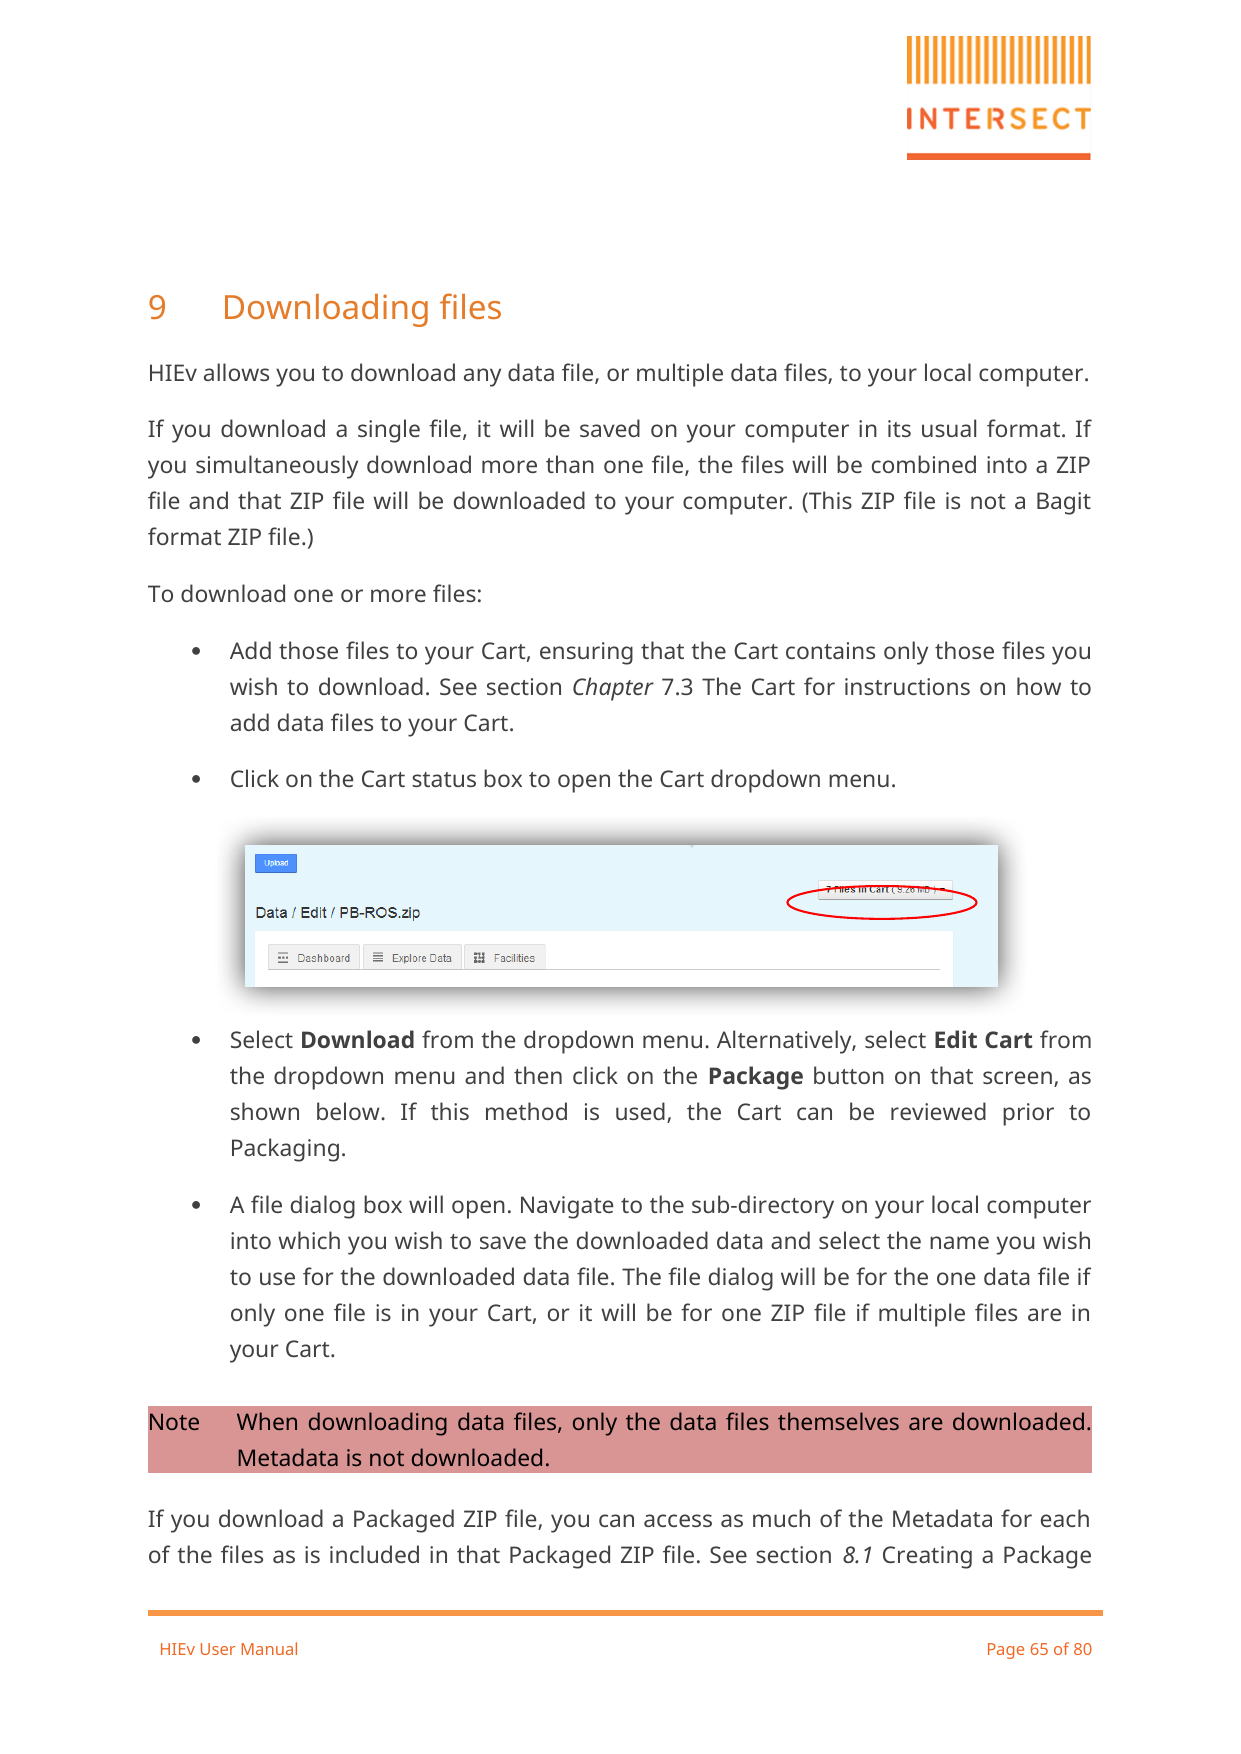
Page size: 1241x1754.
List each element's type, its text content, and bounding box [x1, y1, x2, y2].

picture [245, 845, 998, 987]
list Select Download from the dropdown menu. Alternatively, select Edit Cart from the dropdown menu and then click on the Package button on that screen, as shown below. If this method is used, the Cart can be reviewed prior to Packaging. [192, 1024, 1092, 1163]
text If you download a single file, it will be saved on your computer in its usual format. If you simultaneously download more than one file, the files will be combined into a ZIP file and that ZIP file will be downloaded to your computer. (This ZIP file is not a Bagit format ZIP file.) [148, 413, 1092, 552]
text HIEv allows you to download any data file, or multiple data files, to your local computer. [148, 356, 1092, 388]
text To download one or more files: [148, 578, 1092, 609]
list Click on the Cart status box to open the Cart dropdown menu. [192, 763, 1092, 794]
list Add those files to your Cart, ensuring that the Cart contains only those files you wish to download. See section Chapter 7.3 The Cart for instructions on how to add data files to your Cart. [192, 634, 1092, 738]
picture [905, 34, 1093, 162]
text Note When downloading data files, only the data files themselves are downloaded. Metadata is not downloaded. [148, 1406, 1092, 1473]
list A file dialog box will open. Navigate to the sub-directory on your local computer into which you wish to save the downloaded data and select the name you wish to use for the downloaded data file. The file dialog will be for the one data file if only one file is in your Cart, or it will be for one ZIP file if multiple files are in your Cart. [192, 1189, 1092, 1364]
subtitle Downloading files [148, 283, 1092, 329]
